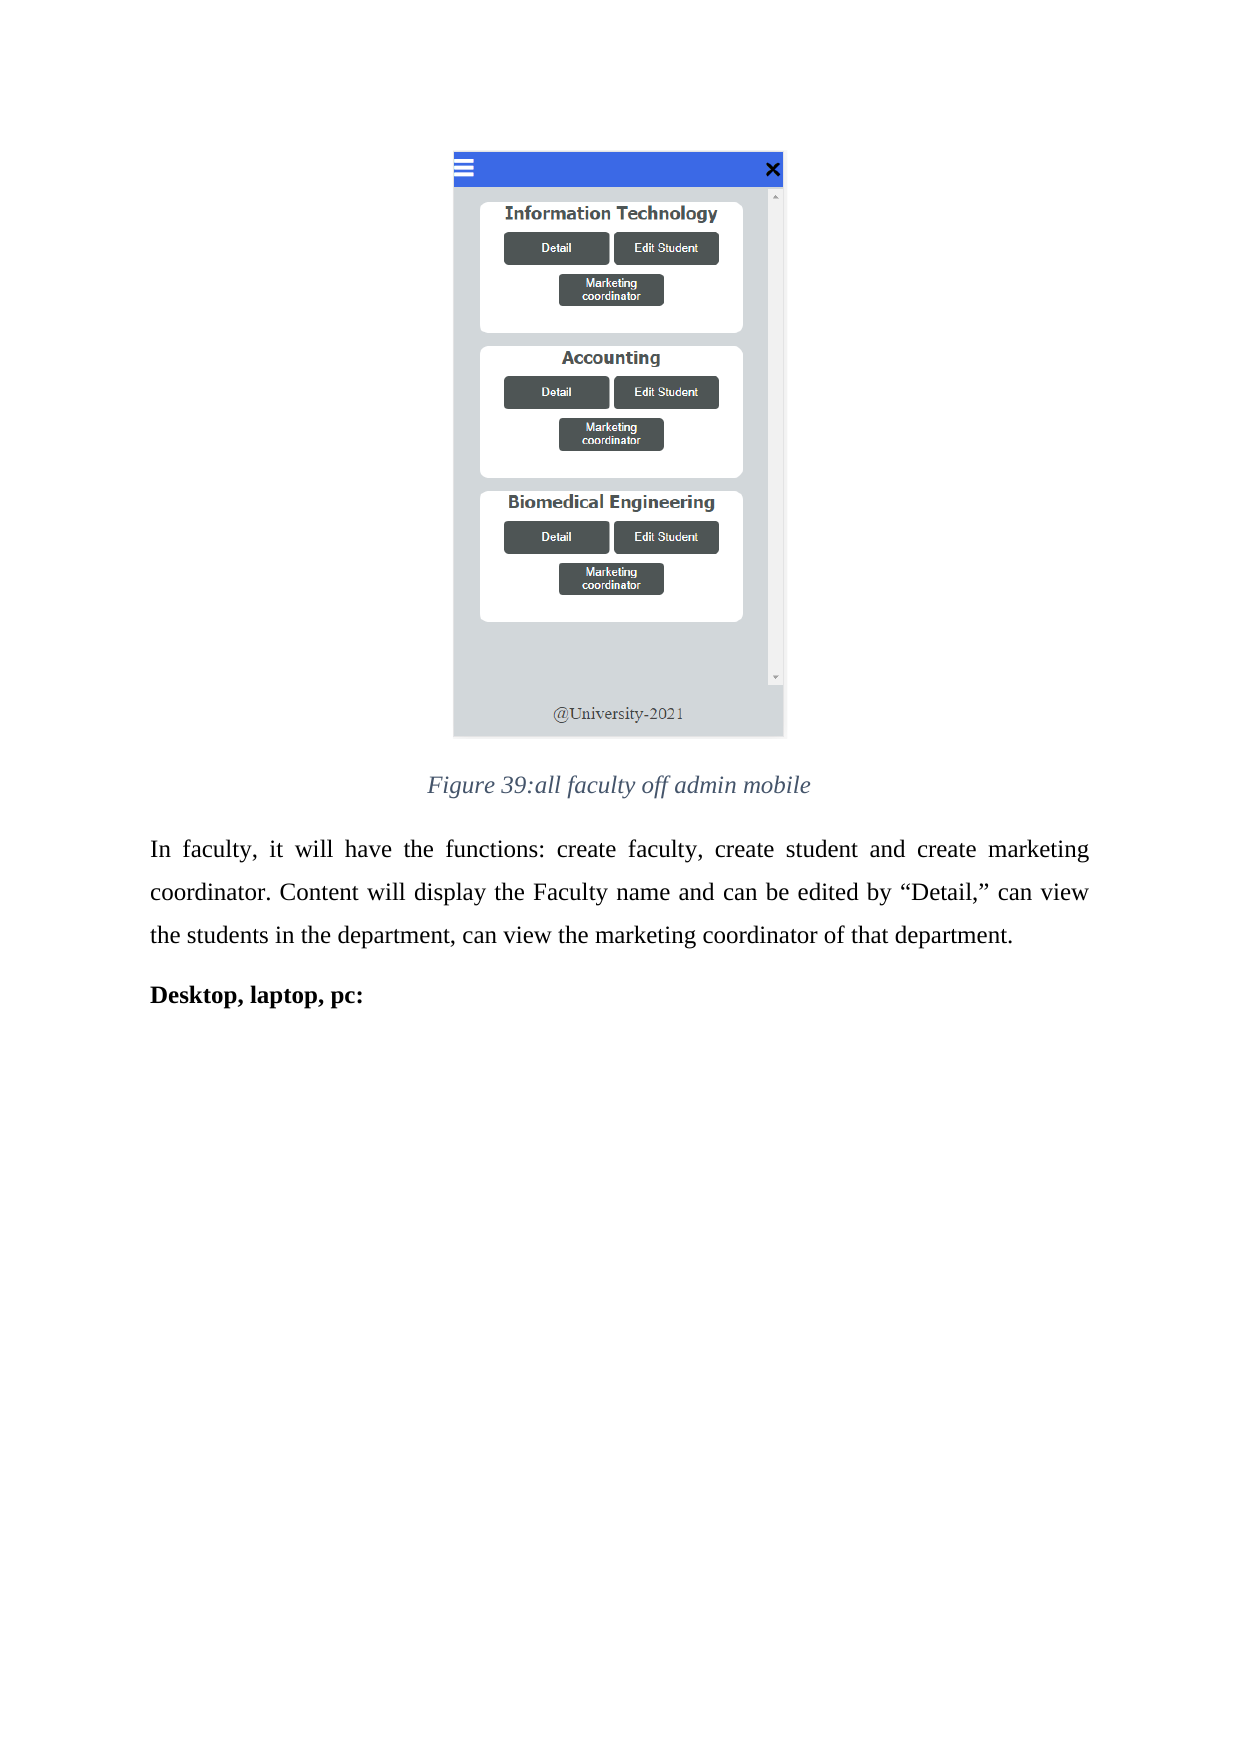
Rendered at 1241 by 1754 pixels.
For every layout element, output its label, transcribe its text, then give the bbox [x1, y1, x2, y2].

picture [452, 150, 788, 739]
text Figure 39:all faculty off admin mobile [150, 770, 1090, 799]
text Desktop, laptop, pc: [150, 980, 1090, 1009]
text In faculty, it will have the functions: create faculty, create student and create marketing coordinator. Content will display the Faculty name and can be edited by “Detail,” can view the students in the department, can view the marketing coordinator of that department. [150, 834, 1090, 949]
